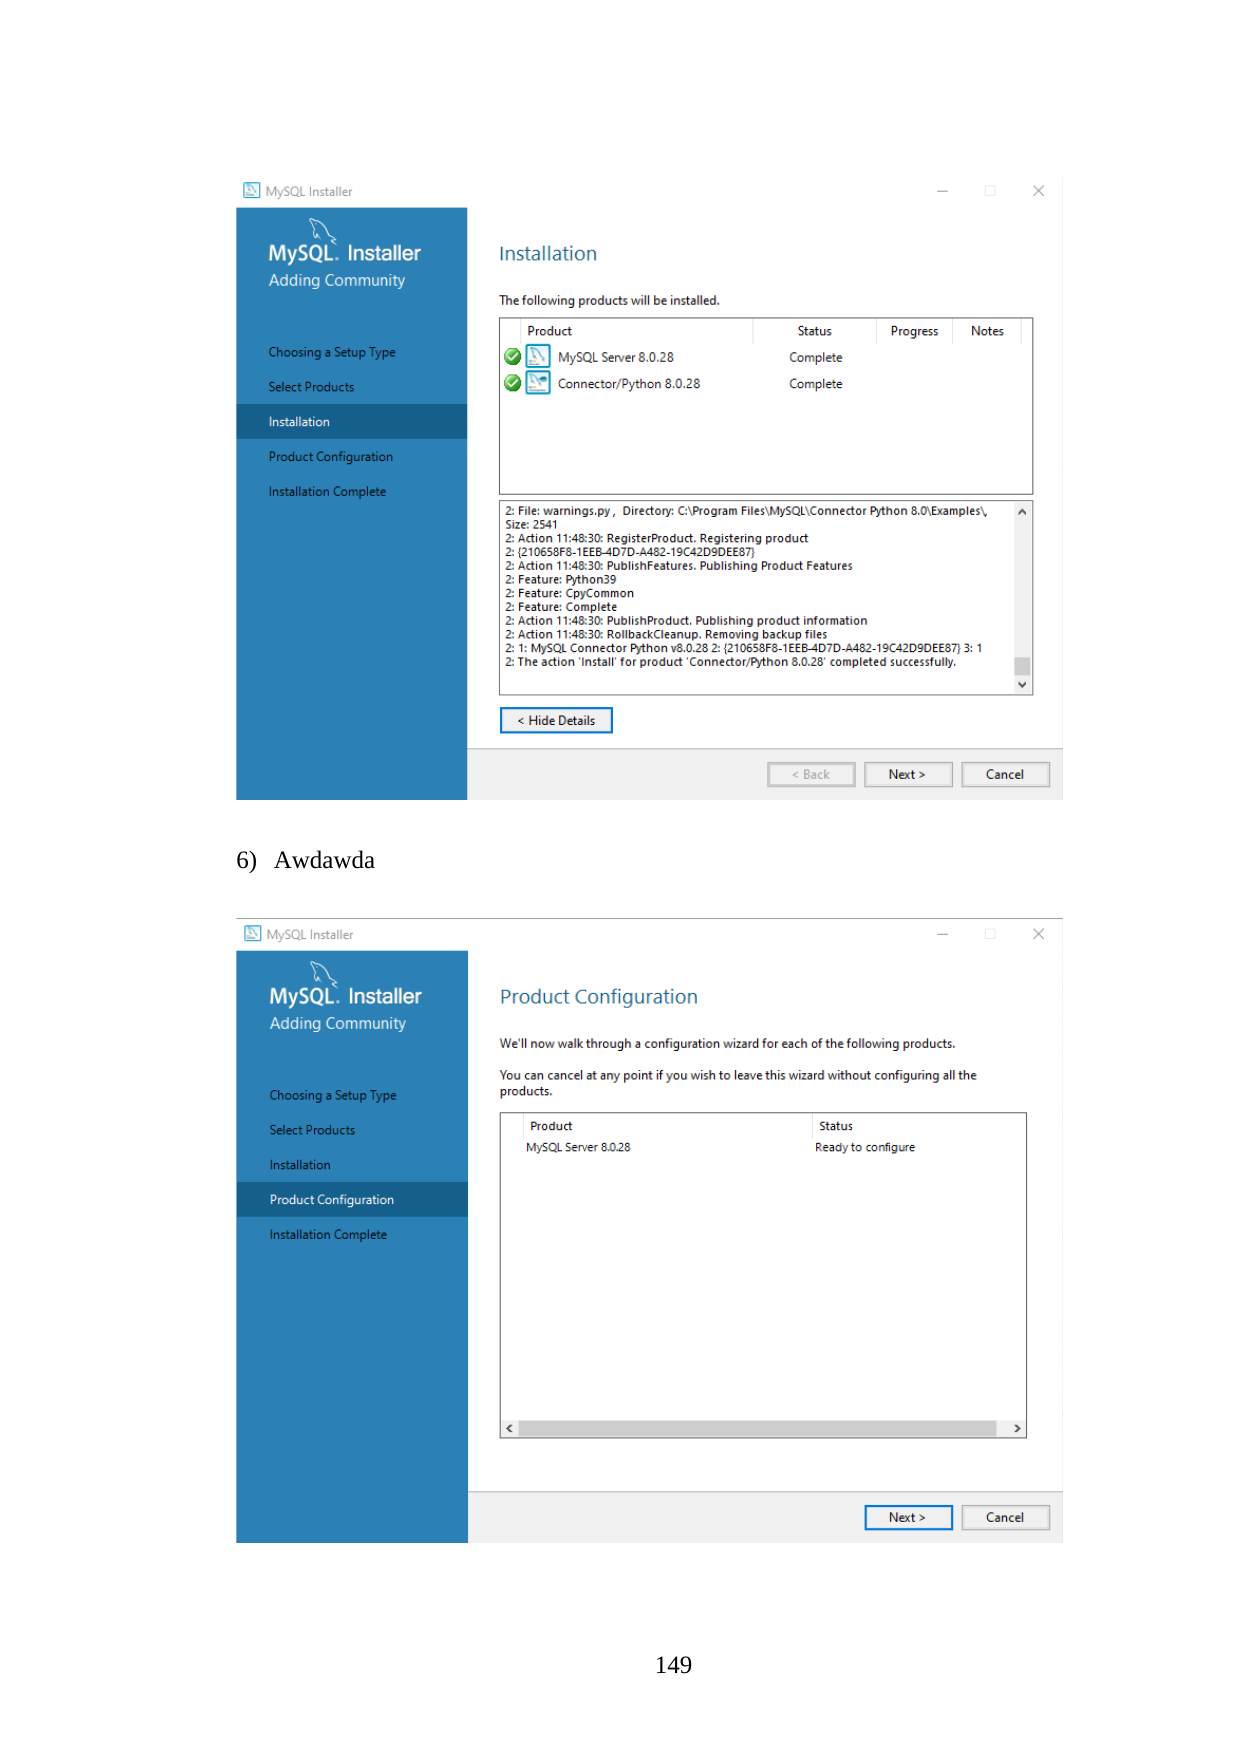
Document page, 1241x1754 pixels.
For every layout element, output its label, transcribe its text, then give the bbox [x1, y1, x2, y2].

list Awdawda [236, 845, 1063, 873]
picture [236, 918, 1063, 1543]
picture [236, 177, 1063, 800]
